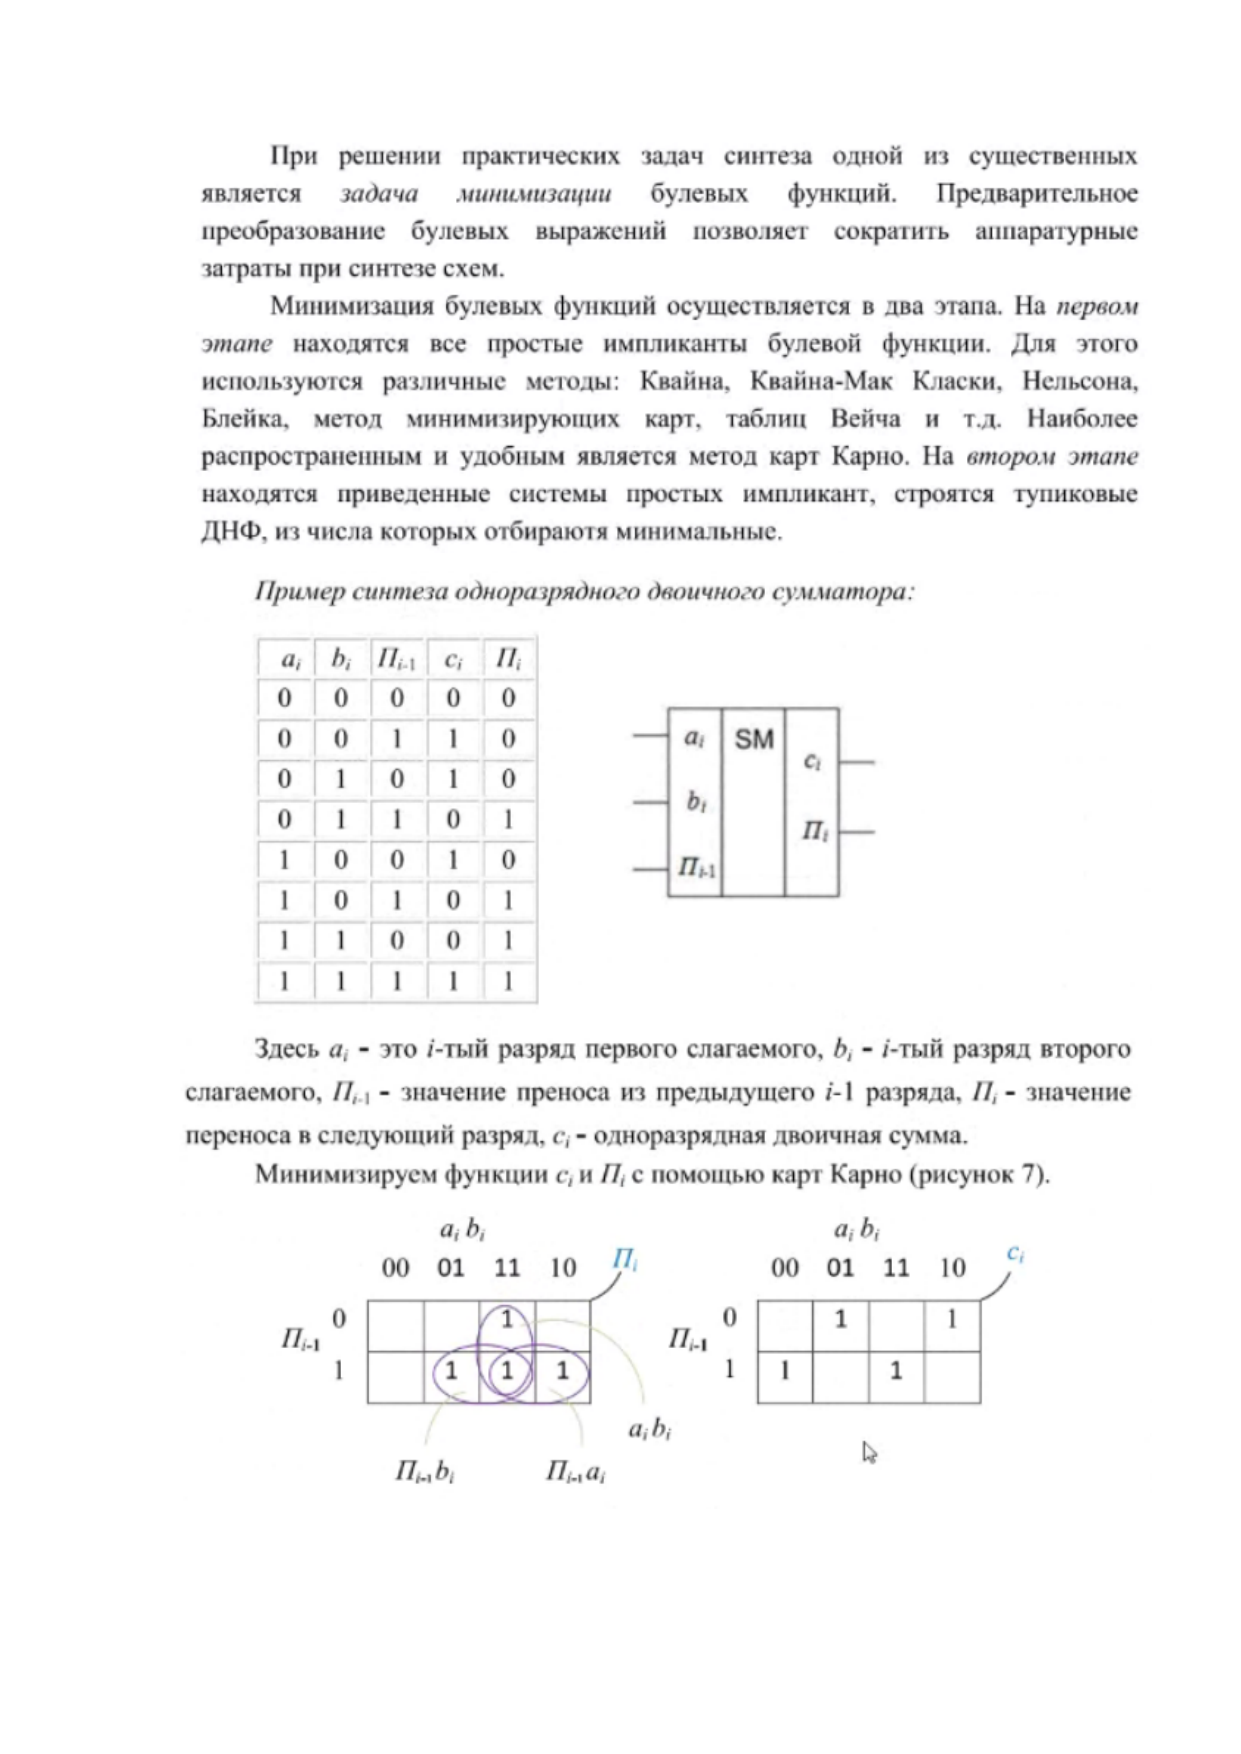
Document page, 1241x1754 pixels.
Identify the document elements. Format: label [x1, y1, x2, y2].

picture [177, 571, 1152, 1509]
picture [177, 118, 1152, 553]
